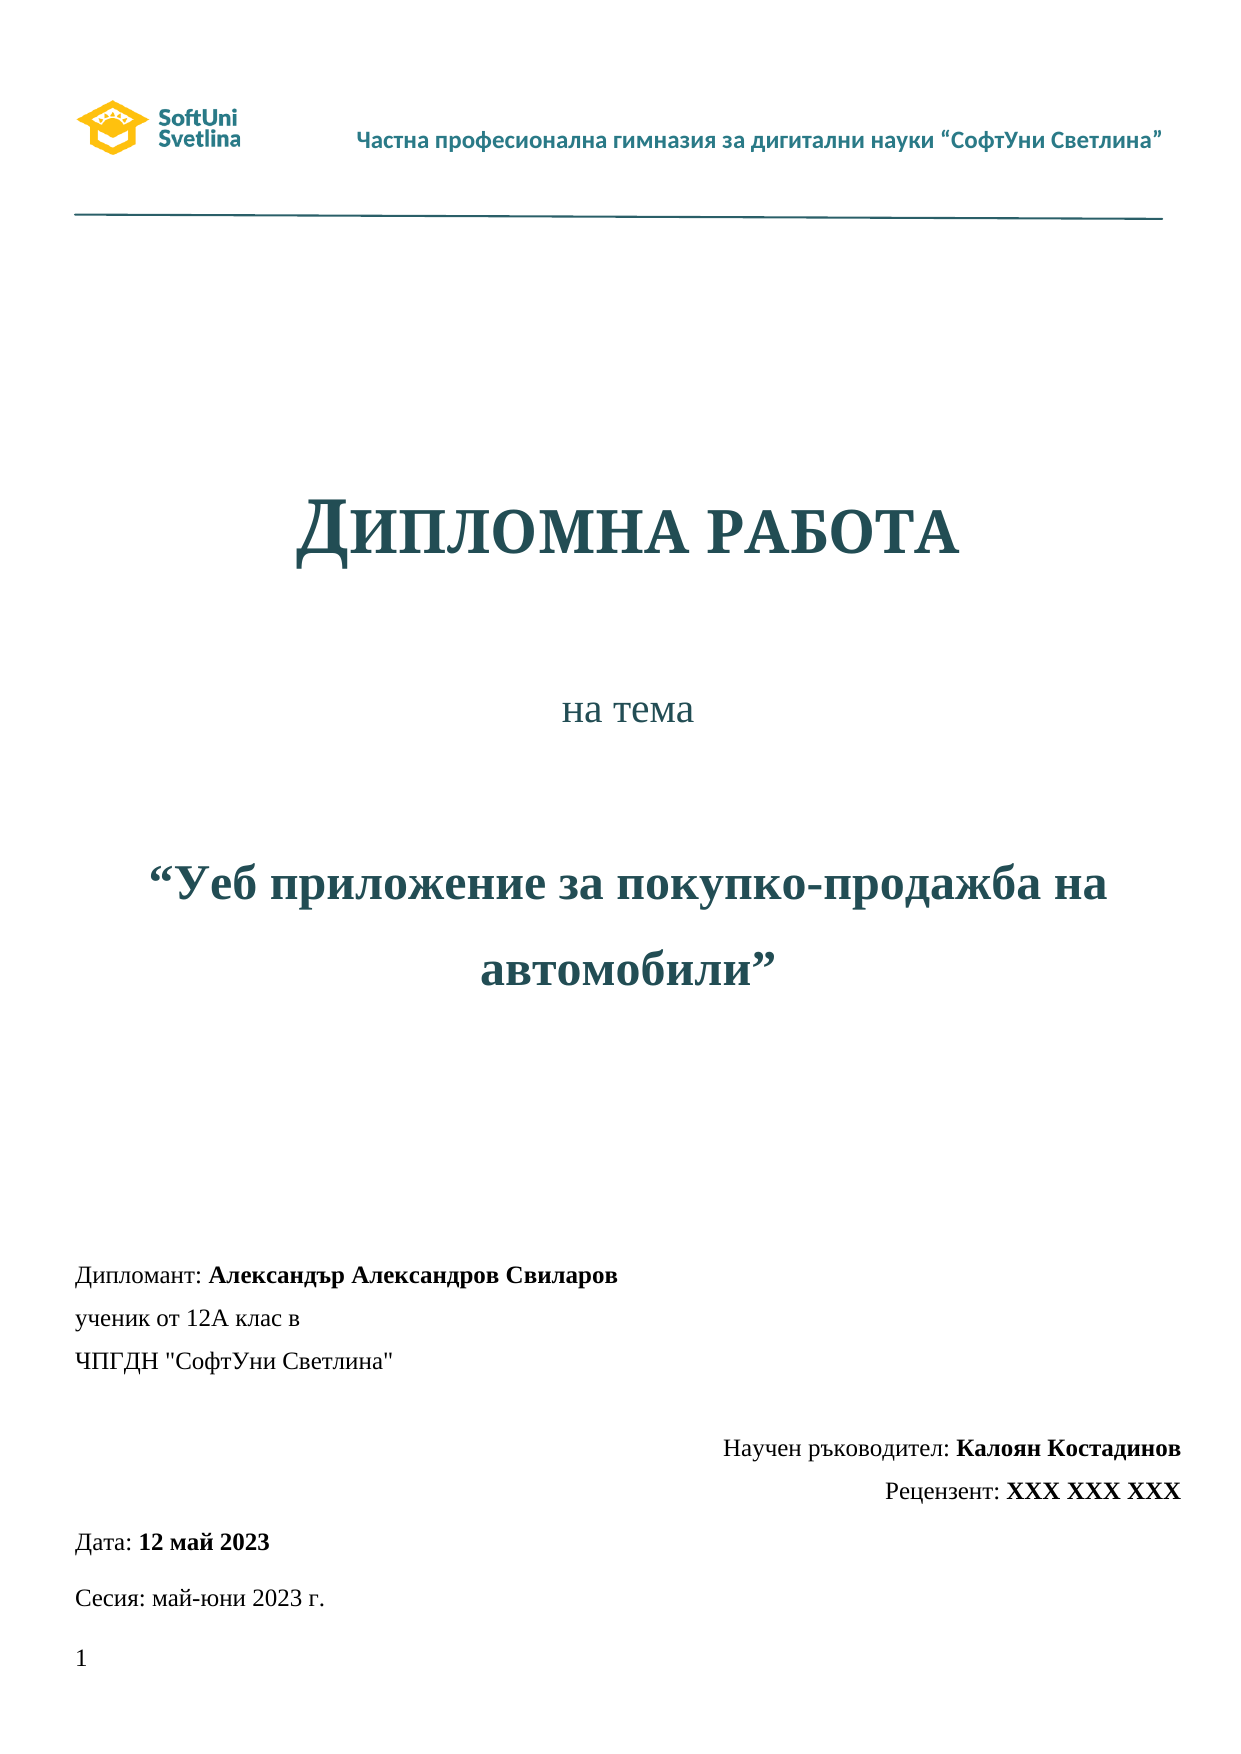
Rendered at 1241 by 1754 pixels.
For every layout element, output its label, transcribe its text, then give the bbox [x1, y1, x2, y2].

text ученик от 12А клас в [75, 1303, 1181, 1332]
text Сесия: май-юни 2023 г. [75, 1583, 1181, 1612]
text ЧПГДН "СофтУни Светлина" [75, 1346, 1181, 1375]
text “Уеб приложение за покупко-продажба на автомобили” [75, 853, 1181, 996]
picture [75, 100, 240, 155]
subtitle Дипломна работа [75, 486, 1181, 573]
text на тема [75, 684, 1181, 732]
text Научен ръководител: Калоян Костадинов [75, 1433, 1181, 1461]
text Дата: 12 май 2023 [75, 1527, 1181, 1556]
text Дипломант: Александър Александров Свиларов [75, 1260, 1181, 1289]
text Рецензент: XXX XXX XXX [75, 1476, 1181, 1504]
